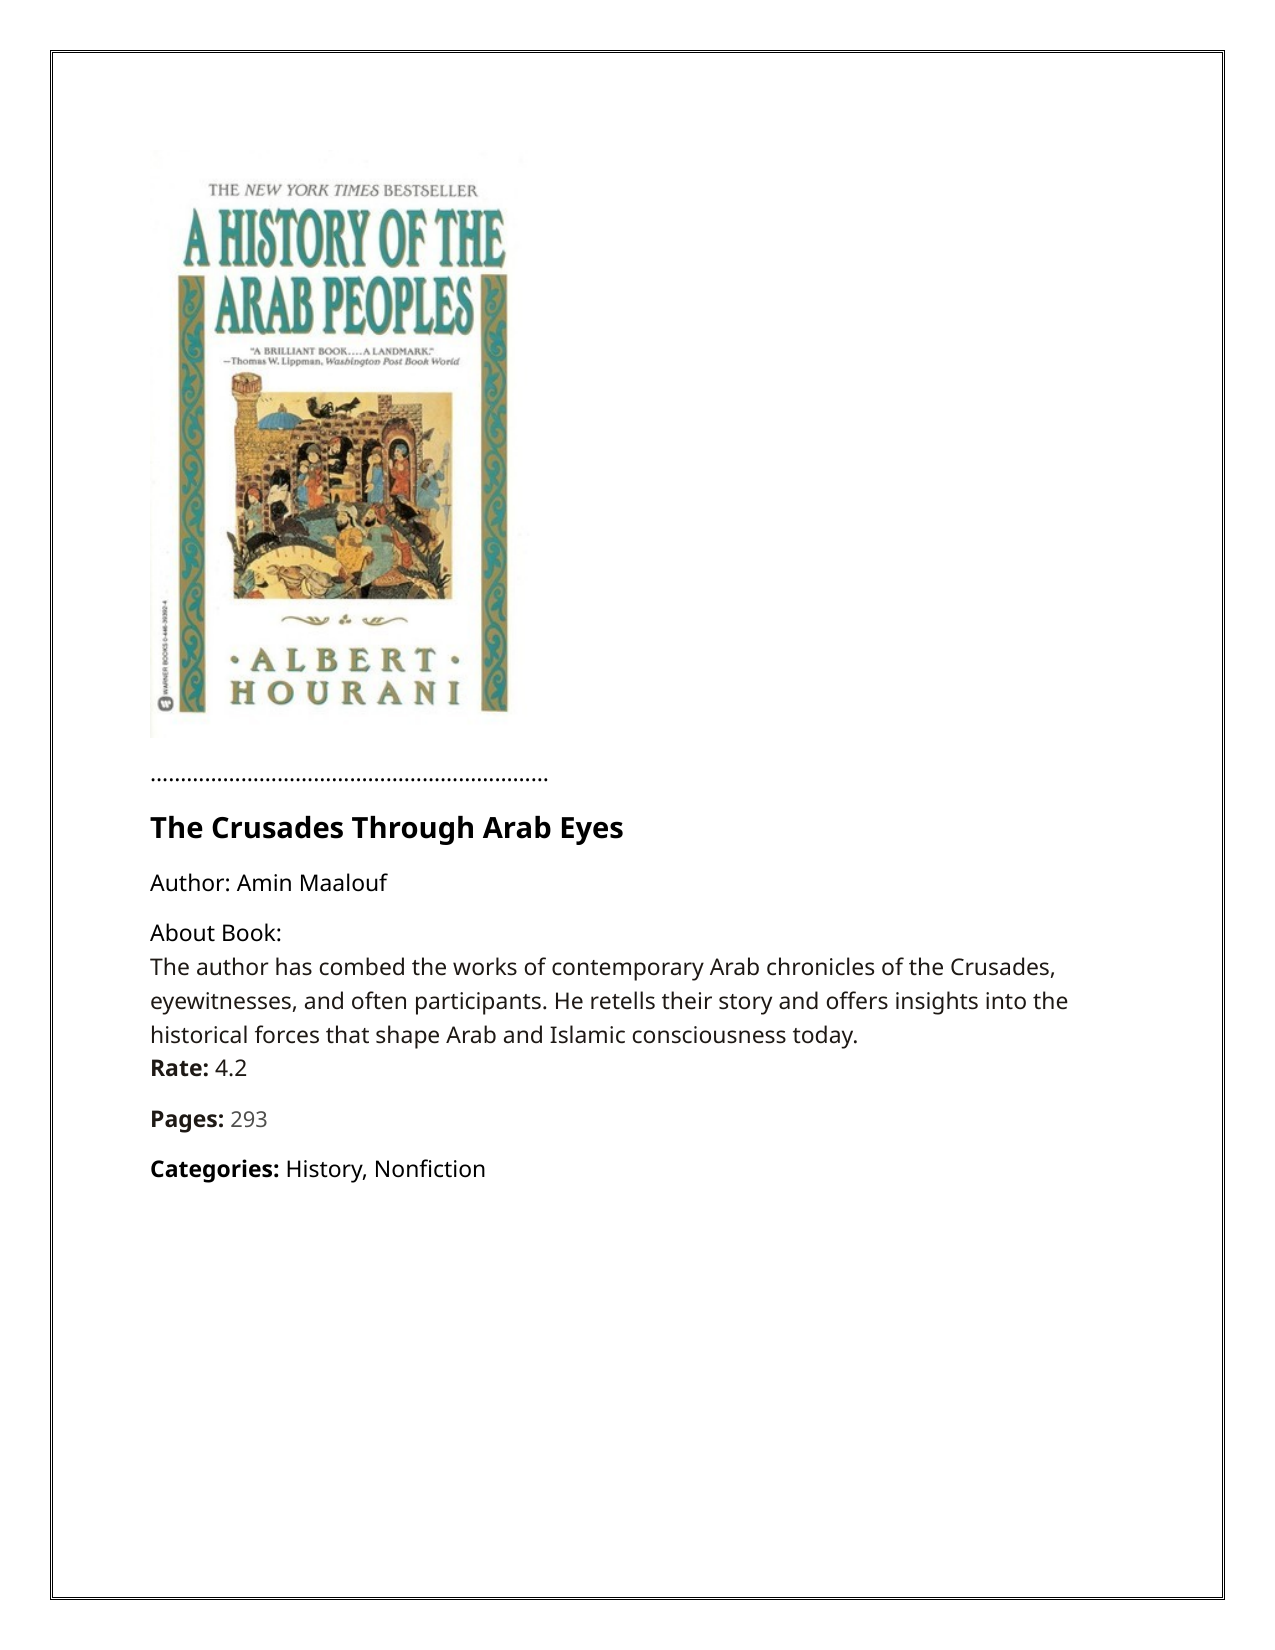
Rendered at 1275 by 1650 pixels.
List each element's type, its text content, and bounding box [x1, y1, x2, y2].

text The Crusades Through Arab Eyes [150, 807, 1125, 847]
text ………………………………………………………… [150, 757, 1125, 788]
text Pages: 293 [230, 1103, 1125, 1134]
text Author: Amin Maalouf [150, 867, 1125, 898]
picture [150, 150, 530, 738]
text About Book: The author has combed the works of contemporary Arab chronicles of the Crusades, eyewitnesses, and often participants. He retells their story and offers insights into the historical forces that shape Arab and Islamic consciousness today. Rate: 4.2 [150, 917, 1125, 1084]
text Categories: History, Nonfiction [150, 1153, 1125, 1184]
